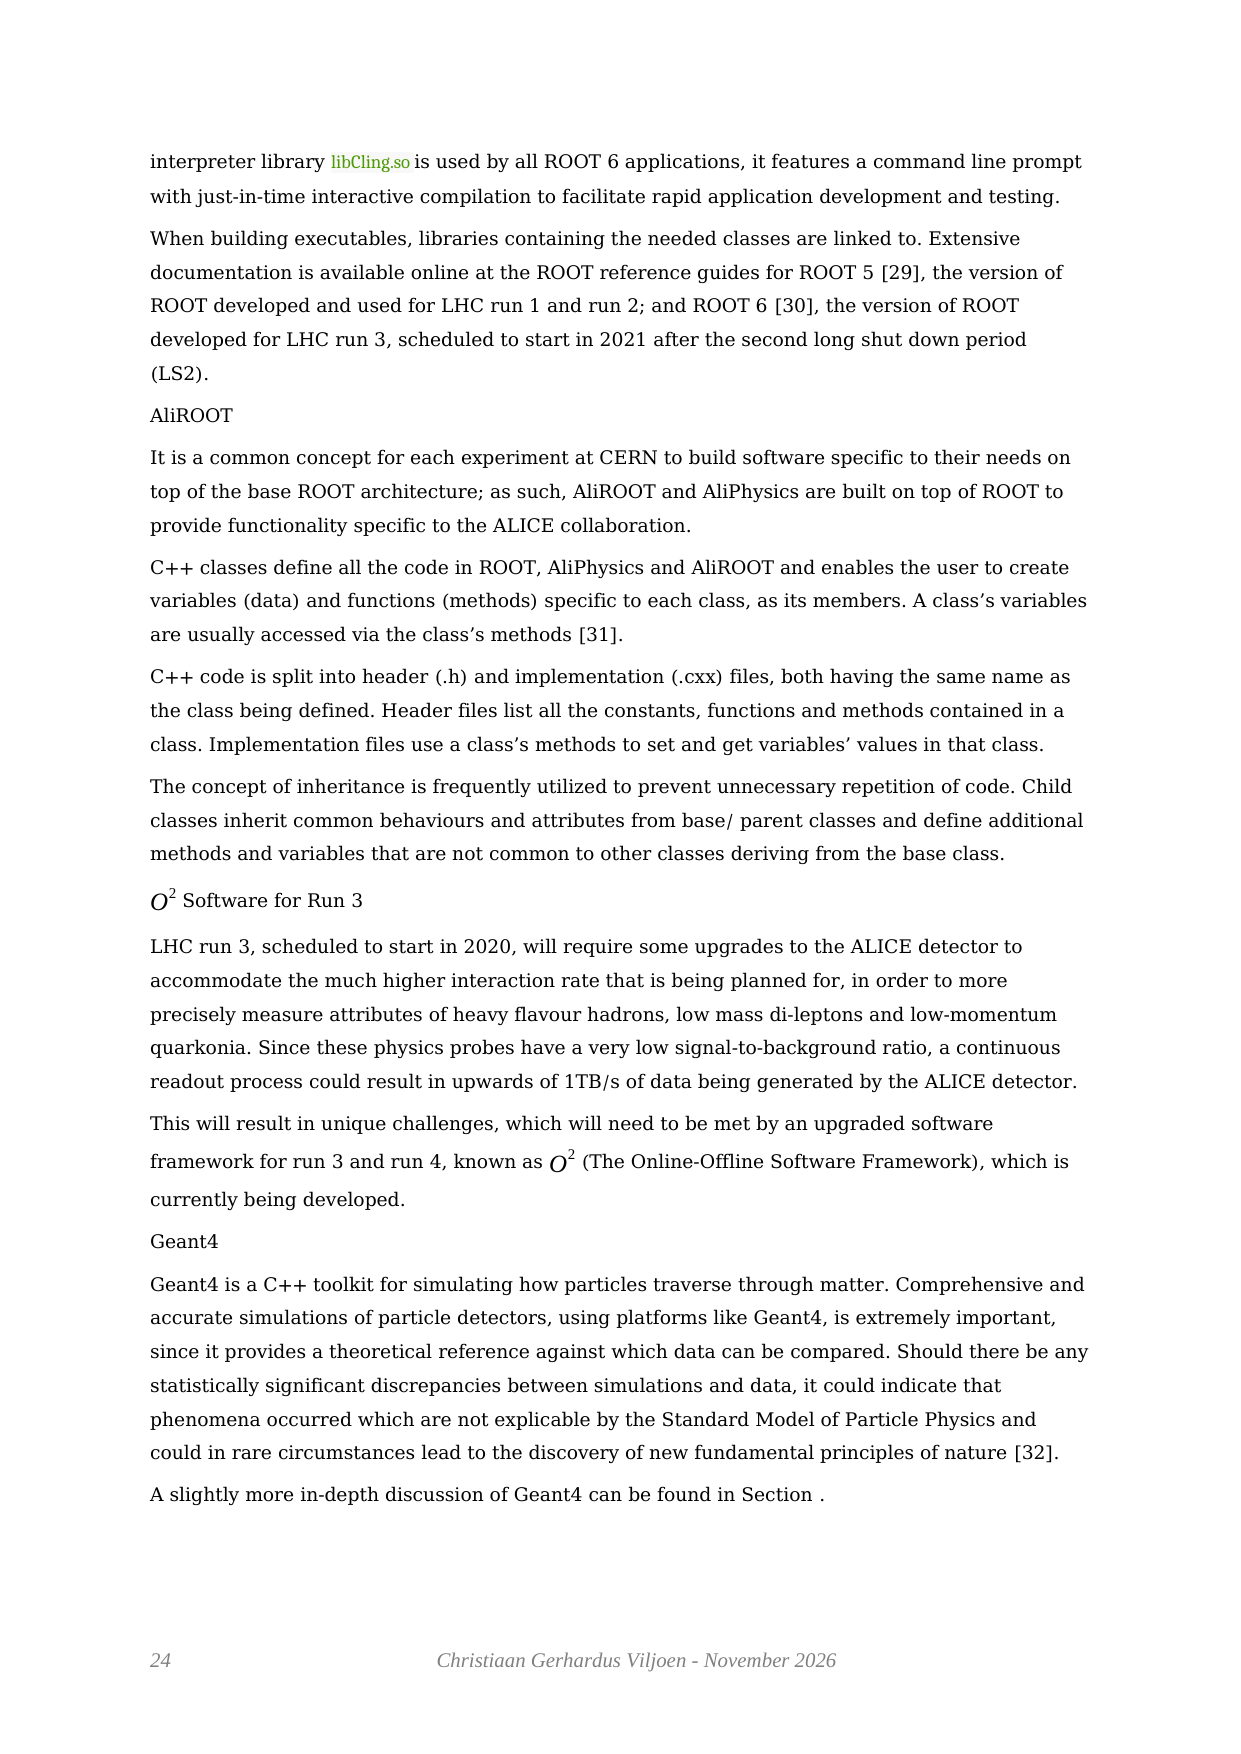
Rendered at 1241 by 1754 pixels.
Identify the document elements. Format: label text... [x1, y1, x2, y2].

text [150, 150, 1090, 207]
text Geant4 [150, 1230, 1090, 1253]
text When building executables, libraries containing the needed classes are linked to. Extensive documentation is available online at the ROOT reference guides for ROOT 5 , the version of ROOT developed and used for LHC run 1 and run 2; and ROOT 6 , the version of ROOT developed for LHC run 3, scheduled to start in 2021 after the second long shut down period (LS2). [150, 227, 1090, 384]
text LHC run 3, scheduled to start in 2020, will require some upgrades to the ALICE detector to accommodate the much higher interaction rate that is being planned for, in order to more precisely measure attributes of heavy flavour hadrons, low mass di-leptons and low-momentum quarkonia. Since these physics probes have a very low signal-to-background ratio, a continuous readout process could result in upwards of 1TB/s of data being generated by the ALICE detector. [150, 935, 1090, 1092]
text C++ code is split into header (.h) and implementation (.cxx) files, both having the same name as the class being defined. Header files list all the constants, functions and methods contained in a class. Implementation files use a class’s methods to set and get variables’ values in that class. [150, 665, 1090, 755]
text Geant4 is a C++ toolkit for simulating how particles traverse through matter. Comprehensive and accurate simulations of particle detectors, using platforms like Geant4, is extremely important, since it provides a theoretical reference against which data can be compared. Should there be any statistically significant discrepancies between simulations and data, it could indicate that phenomena occurred which are not explicable by the Standard Model of Particle Physics and could in rare circumstances lead to the discovery of new fundamental principles of nature . [150, 1272, 1090, 1463]
text This will result in unique challenges, which will need to be met by an upgraded software framework for run 3 and run 4, known as (The Online-Offline Software Framework), which is currently being developed. [150, 1112, 1090, 1211]
text AliROOT [150, 404, 1090, 426]
text Software for Run 3 [150, 884, 1090, 915]
text A slightly more in-depth discussion of Geant4 can be found in Section 0. [150, 1483, 1090, 1506]
text C++ classes define all the code in ROOT, AliPhysics and AliROOT and enables the user to create variables (data) and functions (methods) specific to each class, as its members. A class’s variables are usually accessed via the class’s methods . [150, 555, 1090, 645]
text It is a common concept for each experiment at CERN to build software specific to their needs on top of the base ROOT architecture; as such, AliROOT and AliPhysics are built on top of ROOT to provide functionality specific to the ALICE collaboration. [150, 446, 1090, 536]
text The concept of inheritance is frequently utilized to prevent unnecessary repetition of code. Child classes inherit common behaviours and attributes from base/ parent classes and define additional methods and variables that are not common to other classes deriving from the base class. [150, 774, 1090, 864]
